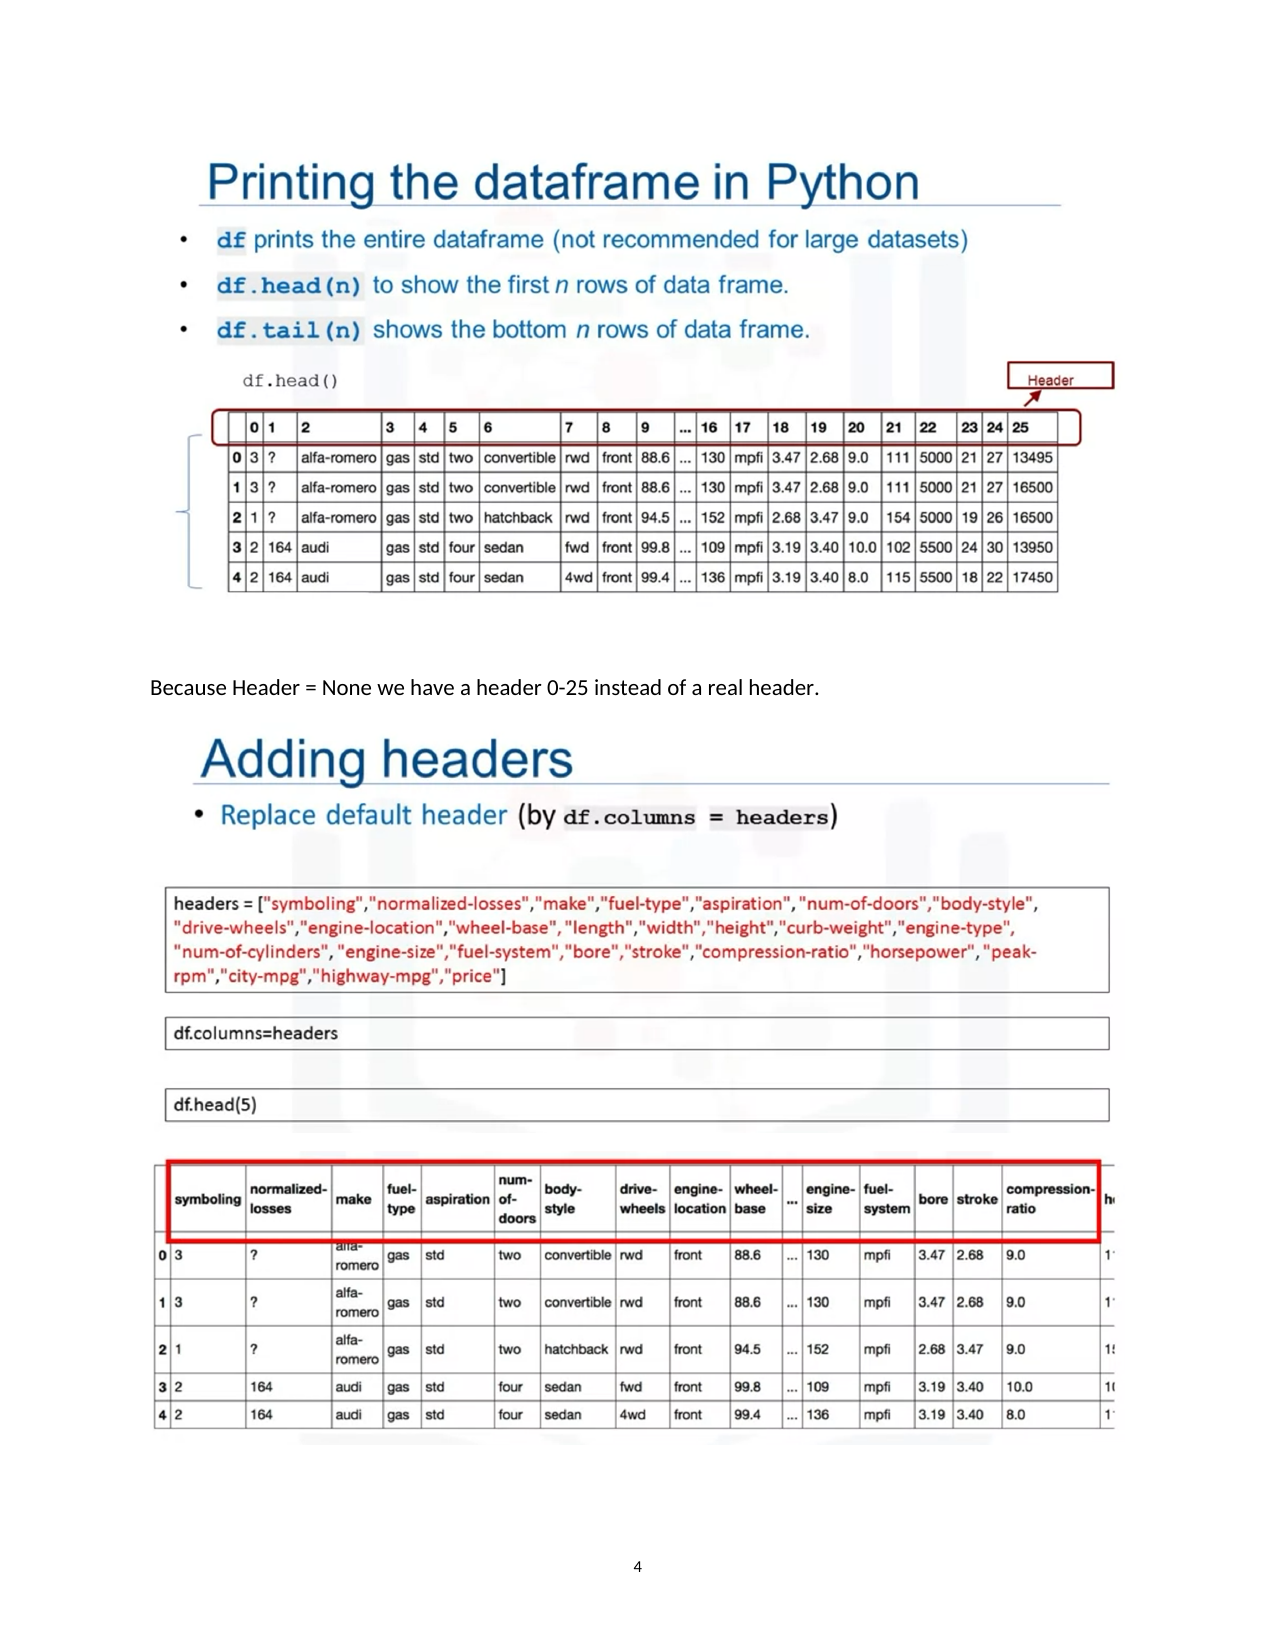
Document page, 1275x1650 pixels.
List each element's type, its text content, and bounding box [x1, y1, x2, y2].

text Because Header = None we have a header 0-25 instead of a real header. [150, 673, 1125, 702]
picture [150, 1151, 1125, 1445]
picture [150, 720, 1125, 1133]
picture [150, 150, 1125, 608]
